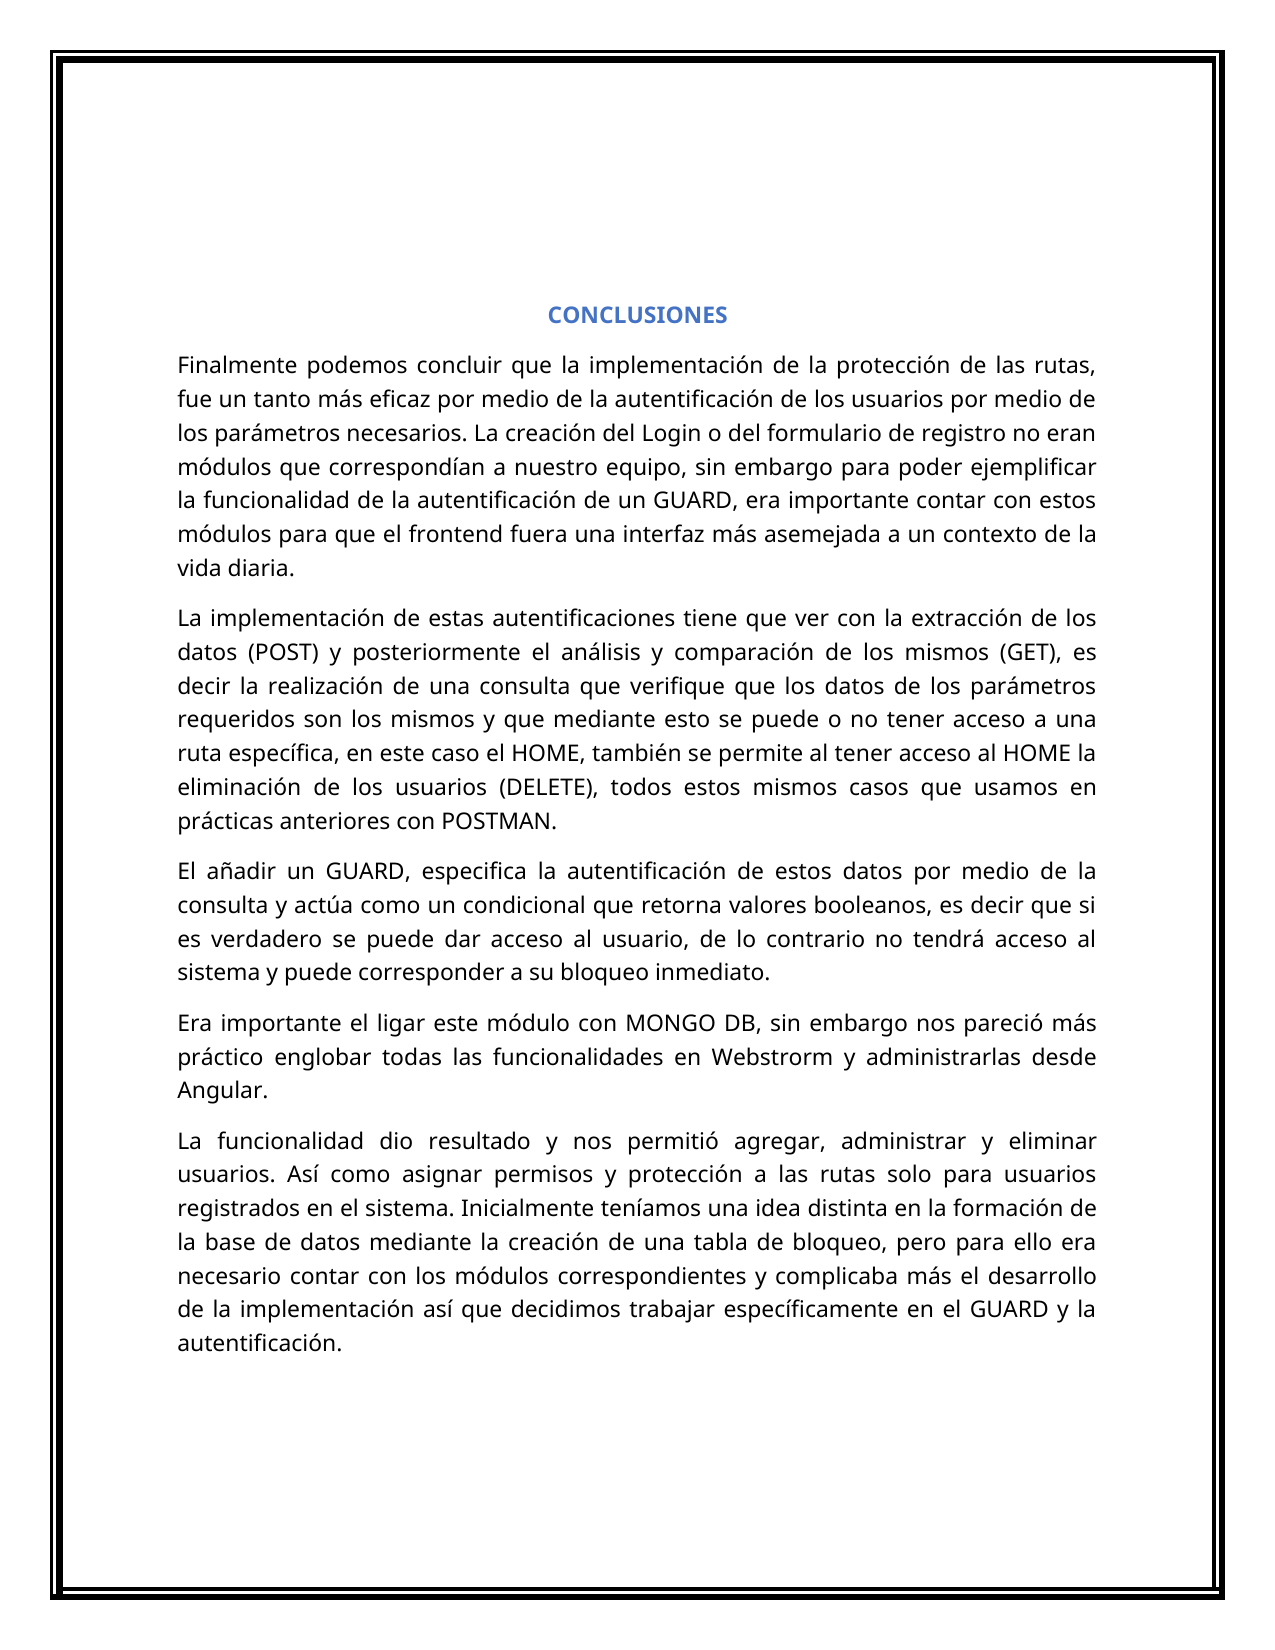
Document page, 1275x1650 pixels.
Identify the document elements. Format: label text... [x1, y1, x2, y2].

text CONCLUSIONES [177, 299, 1098, 330]
text El añadir un GUARD, especifica la autentificación de estos datos por medio de la consulta y actúa como un condicional que retorna valores booleanos, es decir que si es verdadero se puede dar acceso al usuario, de lo contrario no tendrá acceso al sistema y puede corresponder a su bloqueo inmediato. [177, 855, 1098, 987]
text La funcionalidad dio resultado y nos permitió agregar, administrar y eliminar usuarios. Así como asignar permisos y protección a las rutas solo para usuarios registrados en el sistema. Inicialmente teníamos una idea distinta en la formación de la base de datos mediante la creación de una tabla de bloqueo, pero para ello era necesario contar con los módulos correspondientes y complicaba más el desarrollo de la implementación así que decidimos trabajar específicamente en el GUARD y la autentificación. [177, 1124, 1098, 1358]
text Finalmente podemos concluir que la implementación de la protección de las rutas, fue un tanto más eficaz por medio de la autentificación de los usuarios por medio de los parámetros necesarios. La creación del Login o del formulario de registro no eran módulos que correspondían a nuestro equipo, sin embargo para poder ejemplificar la funcionalidad de la autentificación de un GUARD, era importante contar con estos módulos para que el frontend fuera una interfaz más asemejada a un contexto de la vida diaria. [177, 349, 1098, 583]
text La implementación de estas autentificaciones tiene que ver con la extracción de los datos (POST) y posteriormente el análisis y comparación de los mismos (GET), es decir la realización de una consulta que verifique que los datos de los parámetros requeridos son los mismos y que mediante esto se puede o no tener acceso a una ruta específica, en este caso el HOME, también se permite al tener acceso al HOME la eliminación de los usuarios (DELETE), todos estos mismos casos que usamos en prácticas anteriores con POSTMAN. [177, 602, 1098, 836]
text Era importante el ligar este módulo con MONGO DB, sin embargo nos pareció más práctico englobar todas las funcionalidades en Webstrorm y administrarlas desde Angular. [177, 1007, 1098, 1105]
